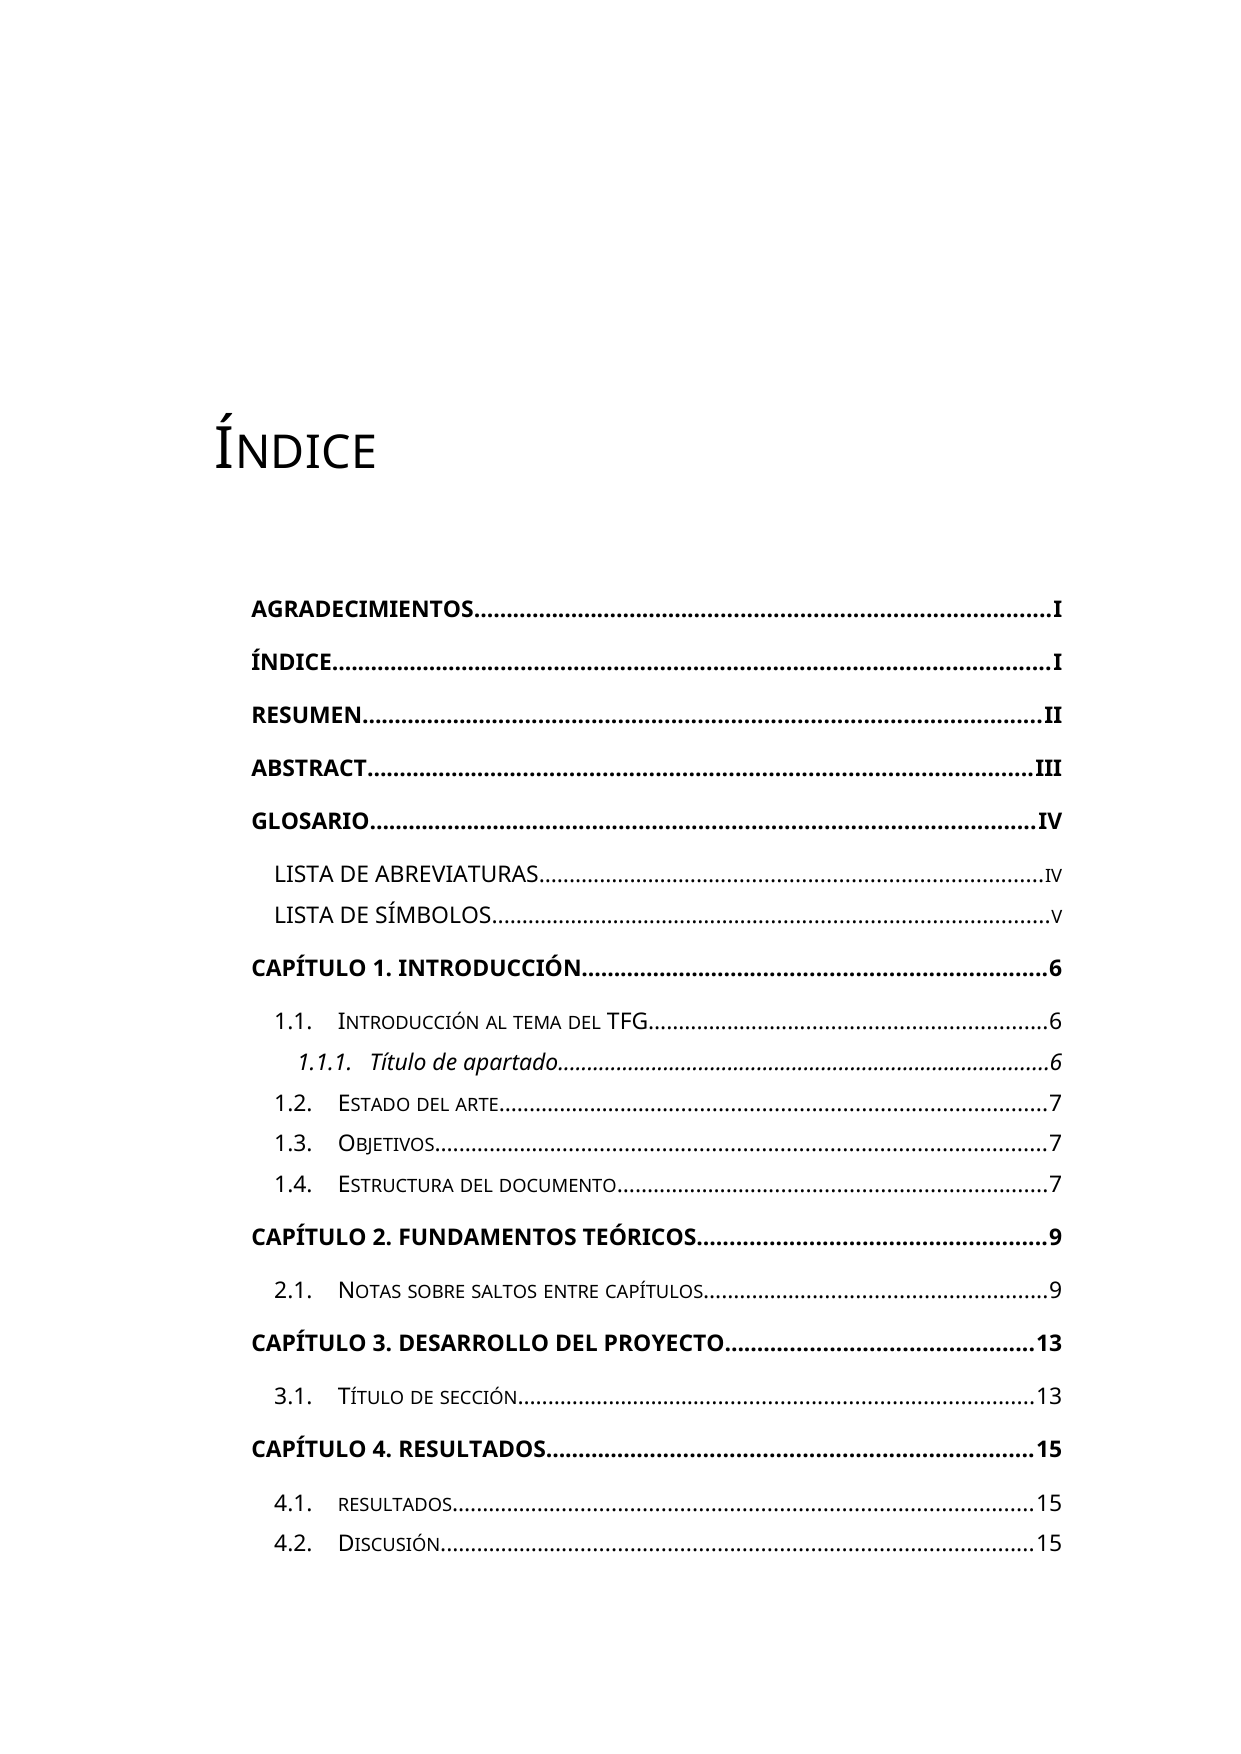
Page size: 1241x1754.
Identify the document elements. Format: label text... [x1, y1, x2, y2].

text 1.2. Estado del arte 7 [200, 1087, 1063, 1118]
text AGRADECIMIENTOS i [177, 593, 1063, 624]
text Índice i [177, 646, 1063, 677]
text 3.1. Título de sección 13 [200, 1380, 1063, 1412]
text 1.1.1. Título de apartado 6 [223, 1046, 1063, 1077]
text Capítulo 3. Desarrollo del proyecto 13 [177, 1327, 1063, 1358]
text 1.4. Estructura del documento 7 [200, 1168, 1063, 1199]
text LISTA DE SÍMBOLOS v [200, 899, 1063, 930]
text 1.1. Introducción al tema del TFG 6 [200, 1005, 1063, 1037]
text Índice [214, 406, 1063, 486]
text 4.1. resultados 15 [200, 1487, 1063, 1518]
text 4.2. Discusión 15 [200, 1527, 1063, 1558]
text Capítulo 4. Resultados 15 [177, 1433, 1063, 1465]
text LISTA DE ABREVIATURAS iv [200, 858, 1063, 890]
text Capítulo 1. Introducción 6 [177, 952, 1063, 983]
text 1.3. Objetivos 7 [200, 1127, 1063, 1158]
text Capítulo 2. Fundamentos teóricos 9 [177, 1221, 1063, 1252]
text 2.1. Notas sobre saltos entre capítulos 9 [200, 1274, 1063, 1305]
text Resumen ii [177, 699, 1063, 730]
text Abstract iii [177, 752, 1063, 783]
text GLOSARIO iv [177, 805, 1063, 837]
